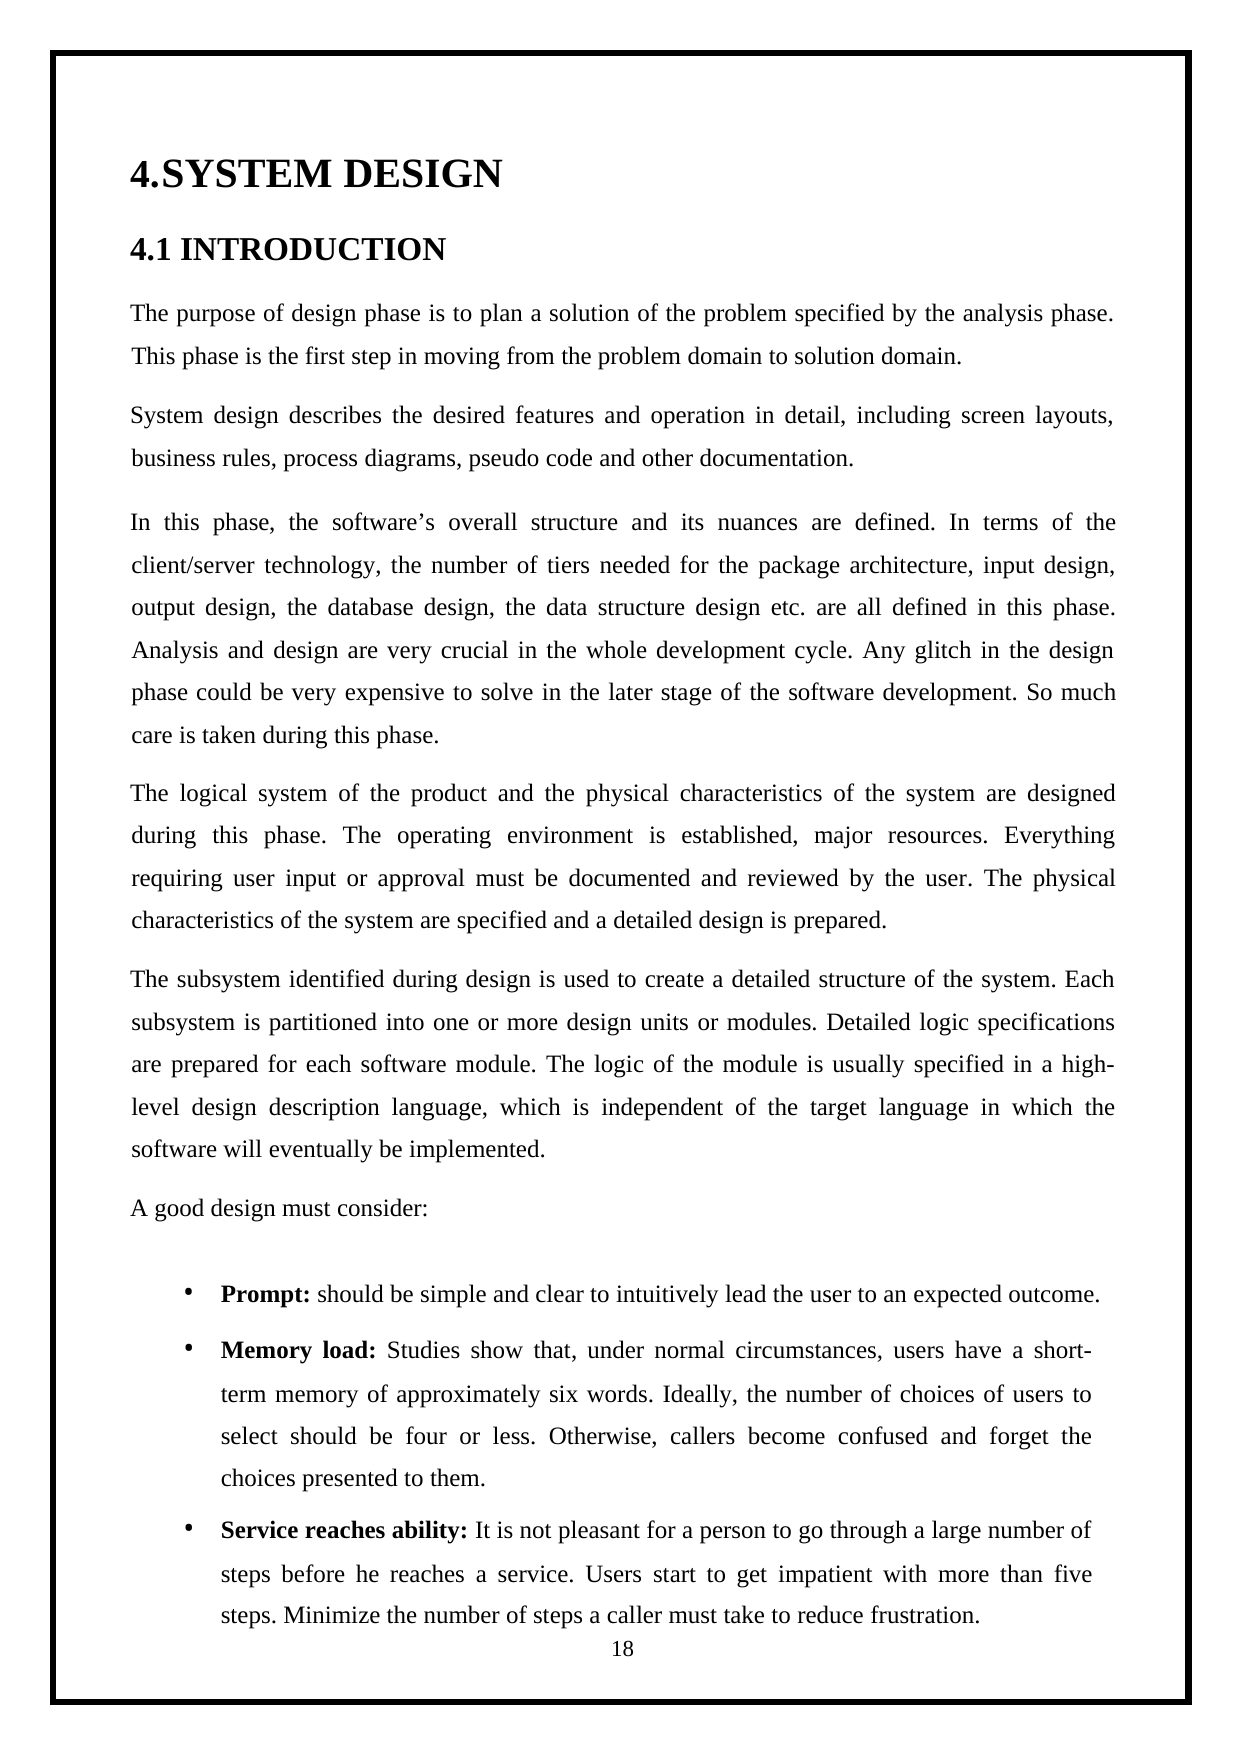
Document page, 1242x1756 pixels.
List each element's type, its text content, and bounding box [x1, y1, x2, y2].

text The purpose of design phase is to plan a solution of the problem specified by the analysis phase. This phase is the first step in moving from the problem domain to solution domain. [130, 298, 1116, 370]
text The subsystem identified during design is used to create a detailed structure of the system. Each subsystem is partitioned into one or more design units or modules. Detailed logic specifications are prepared for each software module. The logic of the module is usually specified in a high-level design description language, which is independent of the target language in which the software will eventually be implemented. [130, 964, 1116, 1163]
text In this phase, the software’s overall structure and its nuances are defined. In terms of the client/server technology, the number of tiers needed for the package architecture, input design, output design, the database design, the data structure design etc. are all defined in this phase. Analysis and design are very crucial in the whole development cycle. Any glitch in the design phase could be very expensive to solve in the later stage of the software development. So much care is taken during this phase. [130, 507, 1116, 748]
subtitle INTRODUCTION [130, 229, 1181, 267]
list Service reaches ability: It is not pleasant for a person to go through a large number of steps before he reaches a service. Users start to get impatient with more than five steps. Minimize the number of steps a caller must take to reduce frustration. [183, 1507, 1093, 1629]
list Memory load: Studies show that, under normal circumstances, users have a short-term memory of approximately six words. Ideally, the number of choices of users to select should be four or less. Otherwise, callers become confused and forget the choices presented to them. [183, 1327, 1093, 1492]
subtitle SYSTEM DESIGN [130, 148, 1181, 196]
text System design describes the desired features and operation in detail, including screen layouts, business rules, process diagrams, pseudo code and other documentation. [130, 401, 1116, 472]
text A good design must consider: [130, 1193, 1181, 1222]
text The logical system of the product and the physical characteristics of the system are designed during this phase. The operating environment is established, major resources. Everything requiring user input or approval must be documented and reviewed by the user. The physical characteristics of the system are specified and a detailed design is prepared. [130, 778, 1116, 934]
list Prompt: should be simple and clear to intuitively lead the user to an expected outcome. [183, 1272, 1181, 1311]
